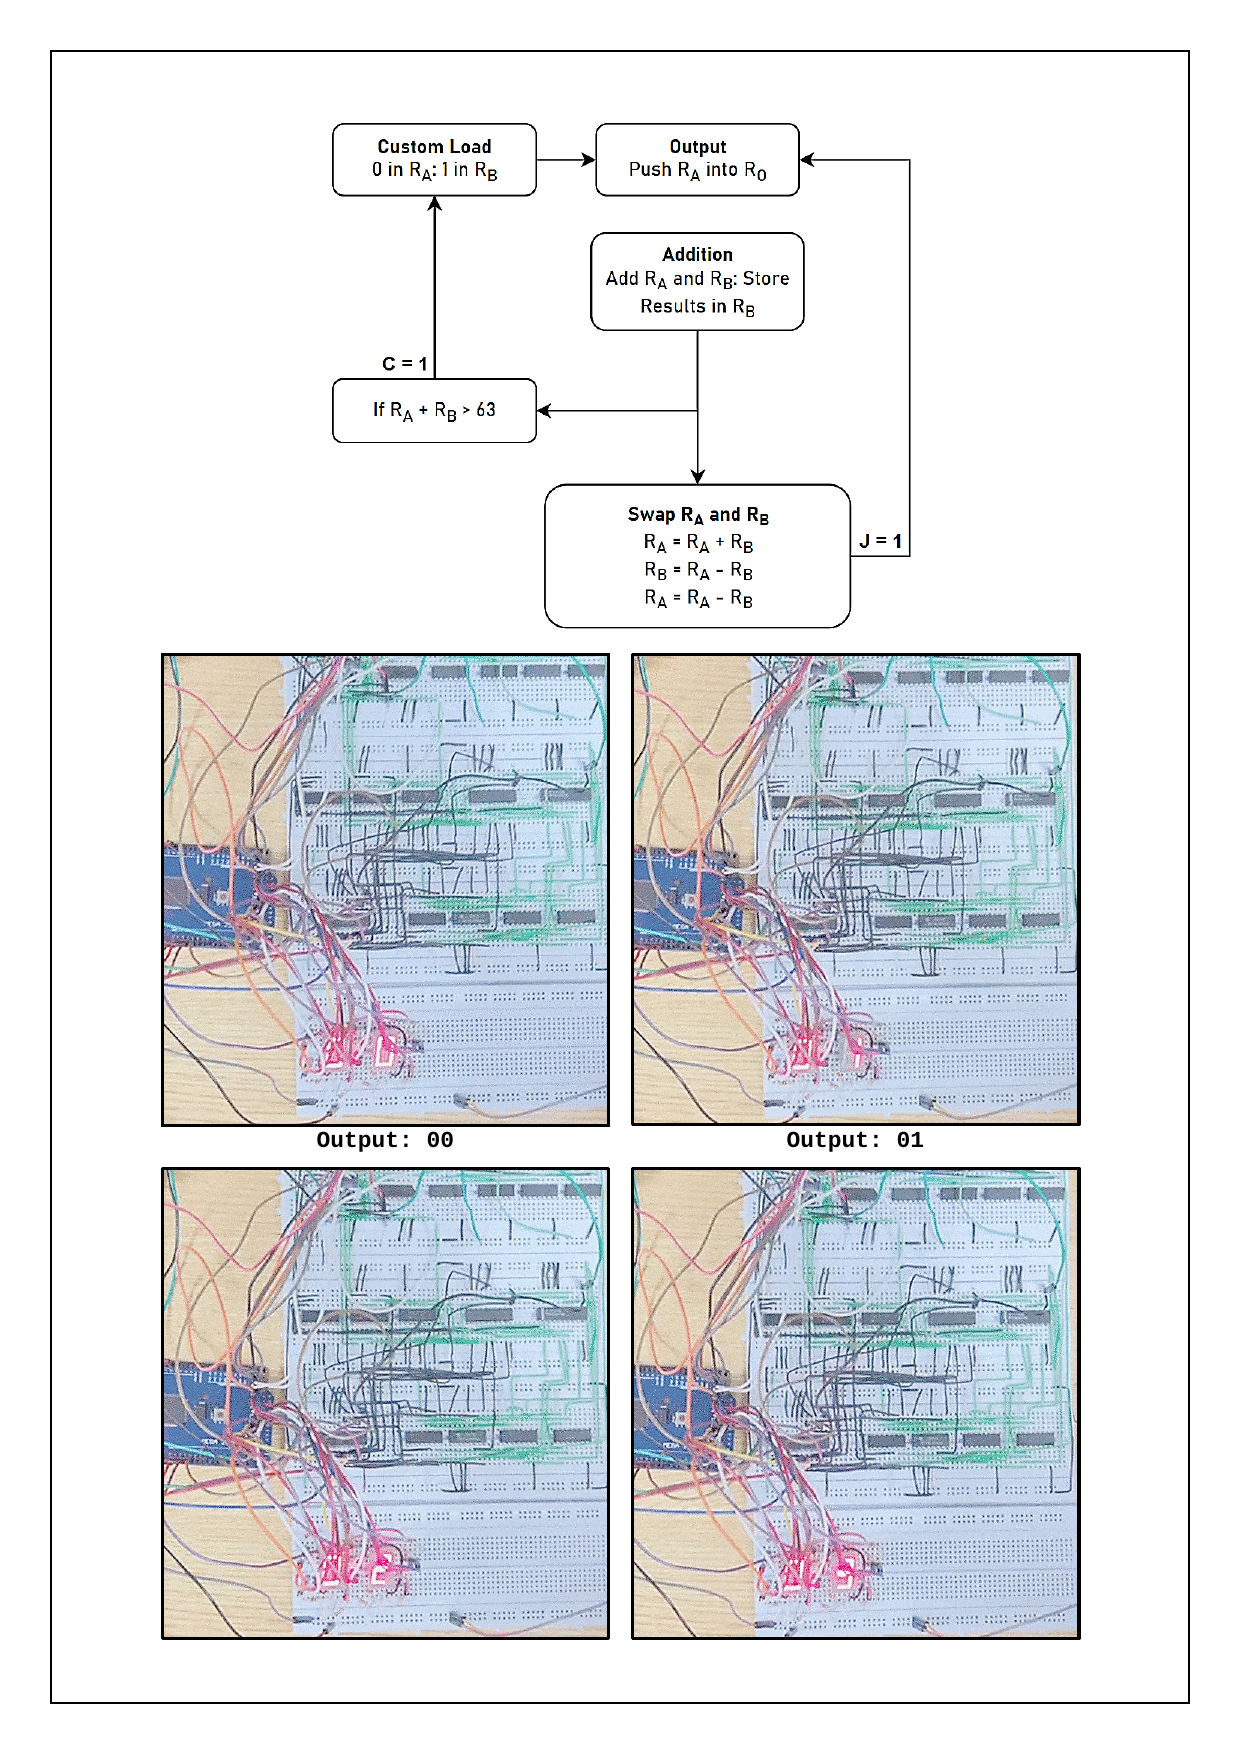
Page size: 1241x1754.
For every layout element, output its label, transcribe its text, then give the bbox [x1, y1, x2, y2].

table_cell [620, 1167, 1090, 1642]
picture [164, 656, 607, 1124]
picture [634, 1170, 1077, 1637]
table_header [150, 653, 620, 1128]
picture [327, 118, 914, 634]
table_header [620, 653, 1090, 1128]
table_cell [150, 1167, 620, 1642]
table_cell Output: 01 [620, 1128, 1090, 1167]
table_cell Output: 00 [150, 1128, 620, 1167]
picture [634, 656, 1077, 1123]
picture [164, 1170, 607, 1637]
